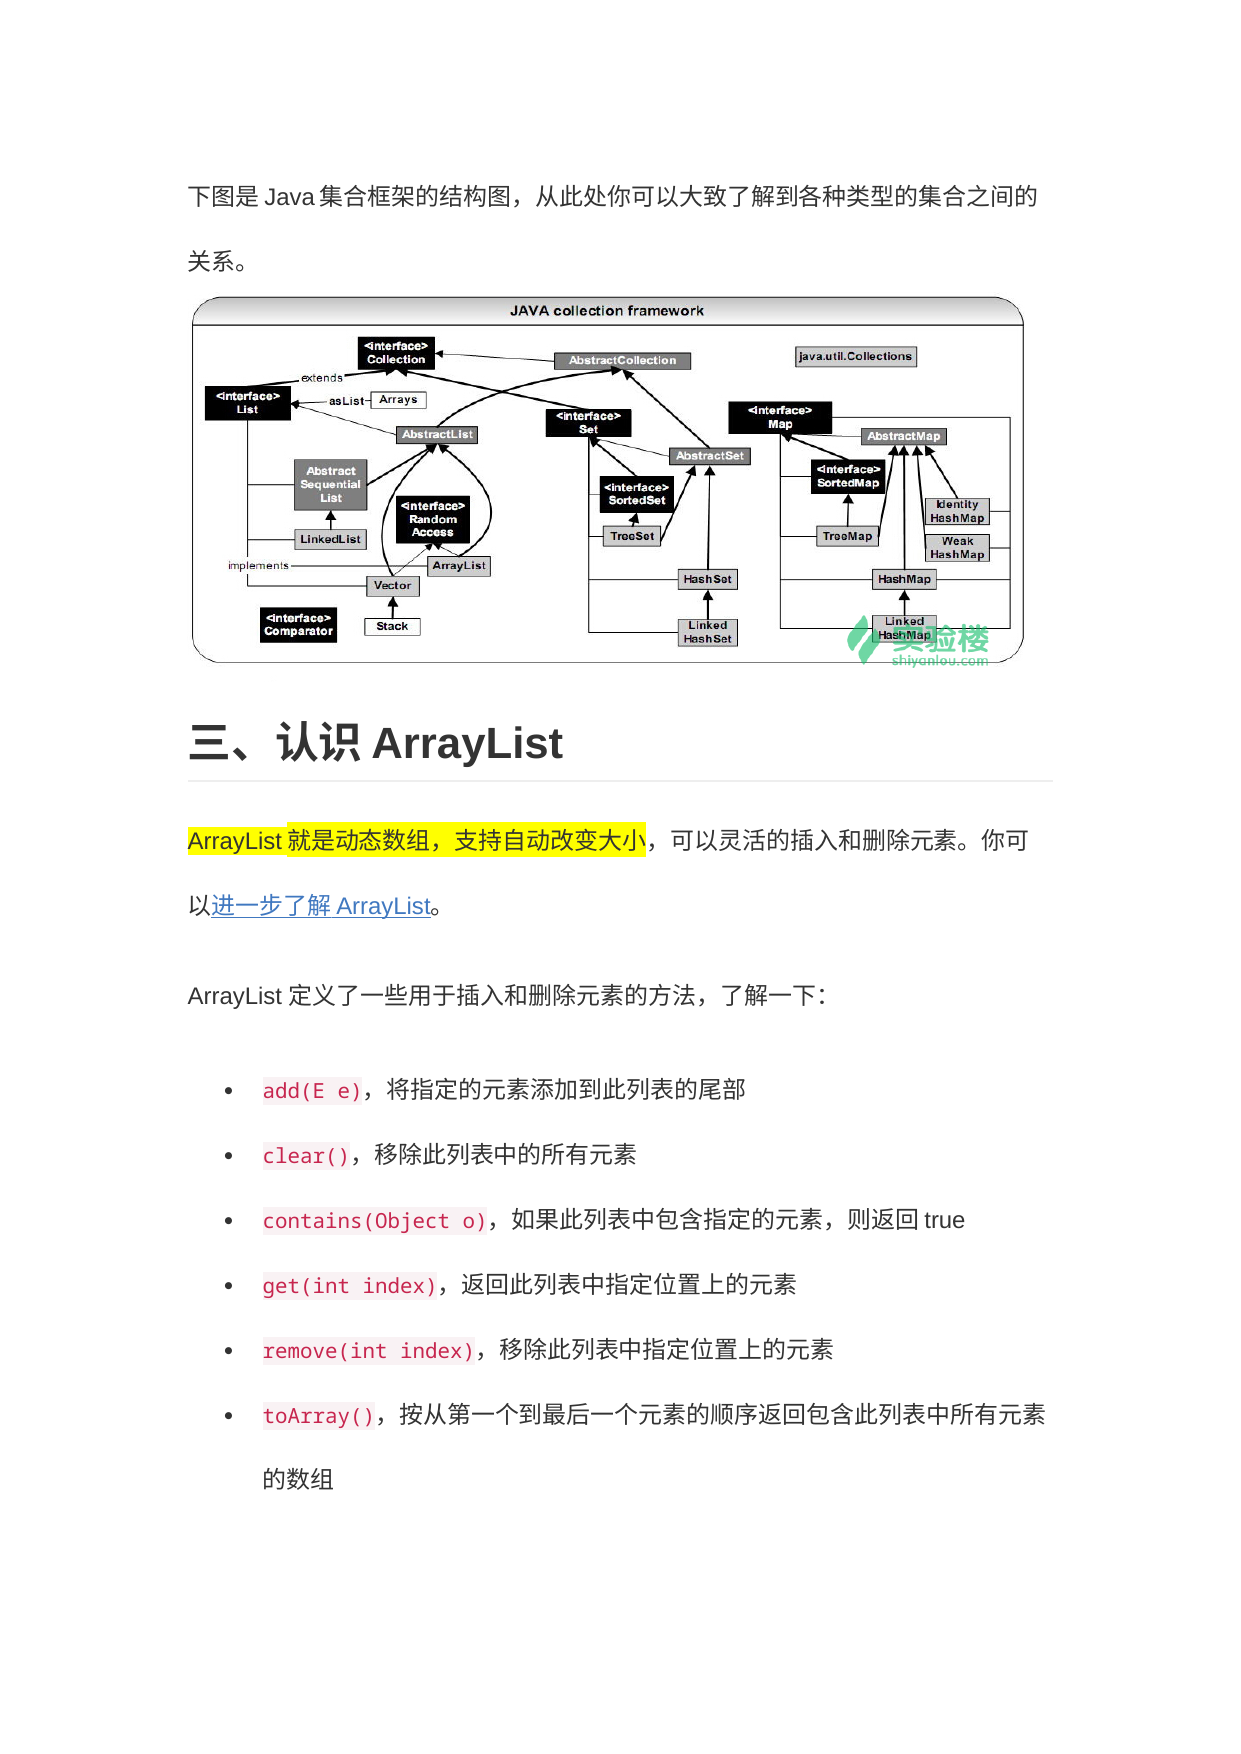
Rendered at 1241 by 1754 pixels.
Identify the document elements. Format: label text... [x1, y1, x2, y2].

list clear()，移除此列表中的所有元素 [225, 1121, 1053, 1186]
list remove(int index)，移除此列表中指定位置上的元素 [225, 1316, 1053, 1381]
subtitle 三、认识ArrayList [187, 707, 1053, 782]
text ArrayList就是动态数组，支持自动改变大小，可以灵活的插入和删除元素。你可以进一步了解ArrayList。 [187, 807, 1053, 937]
picture [187, 292, 1025, 682]
list add(E e)，将指定的元素添加到此列表的尾部 [225, 1056, 1053, 1121]
text ArrayList 定义了一些用于插入和删除元素的方法，了解一下： [187, 962, 1053, 1027]
list contains(Object o)，如果此列表中包含指定的元素，则返回 true [225, 1186, 1053, 1251]
list toArray()，按从第一个到最后一个元素的顺序返回包含此列表中所有元素的数组 [225, 1381, 1053, 1511]
list get(int index)，返回此列表中指定位置上的元素 [225, 1251, 1053, 1316]
